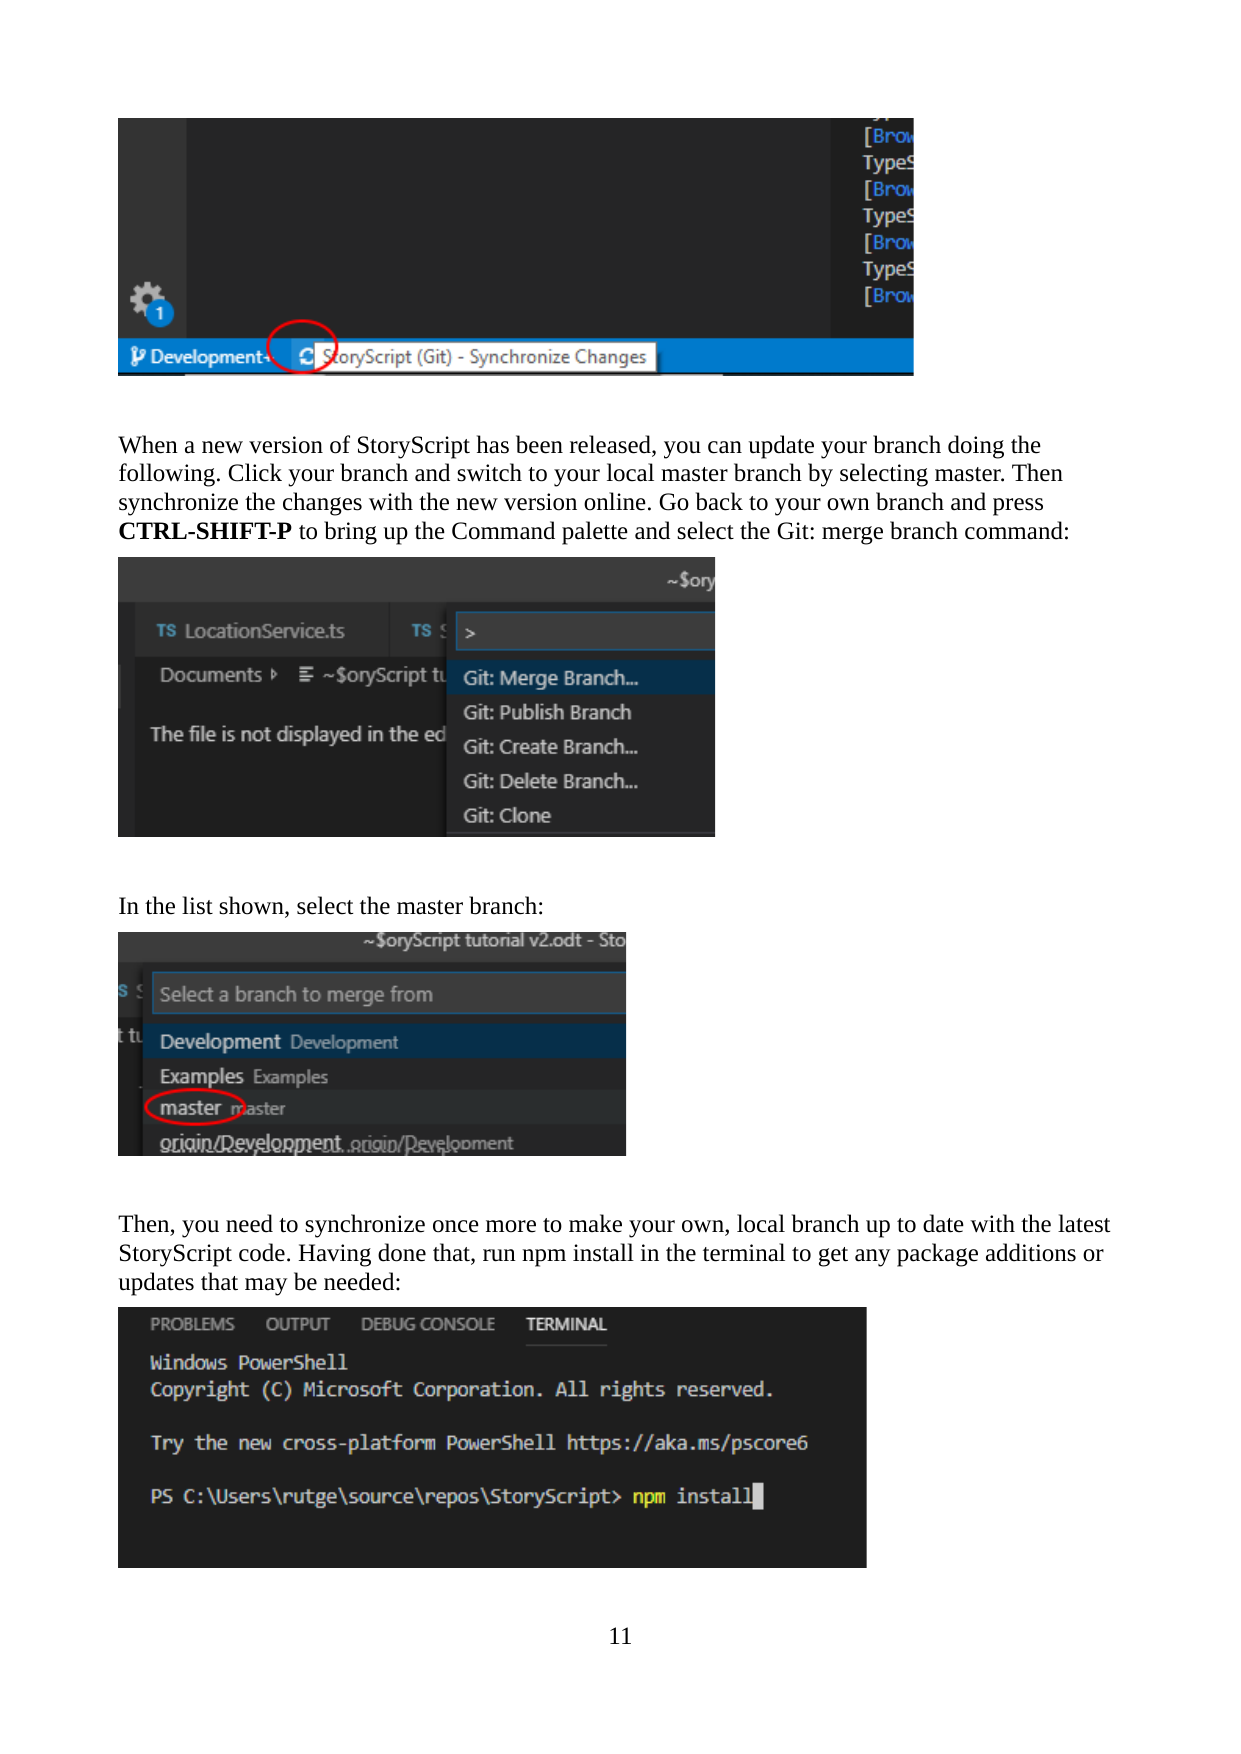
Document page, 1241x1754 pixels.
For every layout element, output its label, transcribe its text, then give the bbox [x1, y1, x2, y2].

text Then, you need to synchronize once more to make your own, local branch up to date with the latest StoryScript code. Having done that, run npm install in the terminal to get any package additions or updates that may be needed: [118, 1209, 1122, 1295]
picture [118, 932, 627, 1156]
picture [118, 118, 914, 376]
picture [118, 1307, 867, 1568]
text In the list shown, select the master branch: [118, 891, 1122, 919]
text When a new version of StoryScript has been released, you can update your branch doing the following. Click your branch and switch to your local master branch by selecting master. Then synchronize the changes with the new version online. Go back to your own branch and press CTRL-SHIFT-P to bring up the Command palette and select the Git: merge branch command: [118, 430, 1122, 545]
picture [118, 557, 715, 837]
